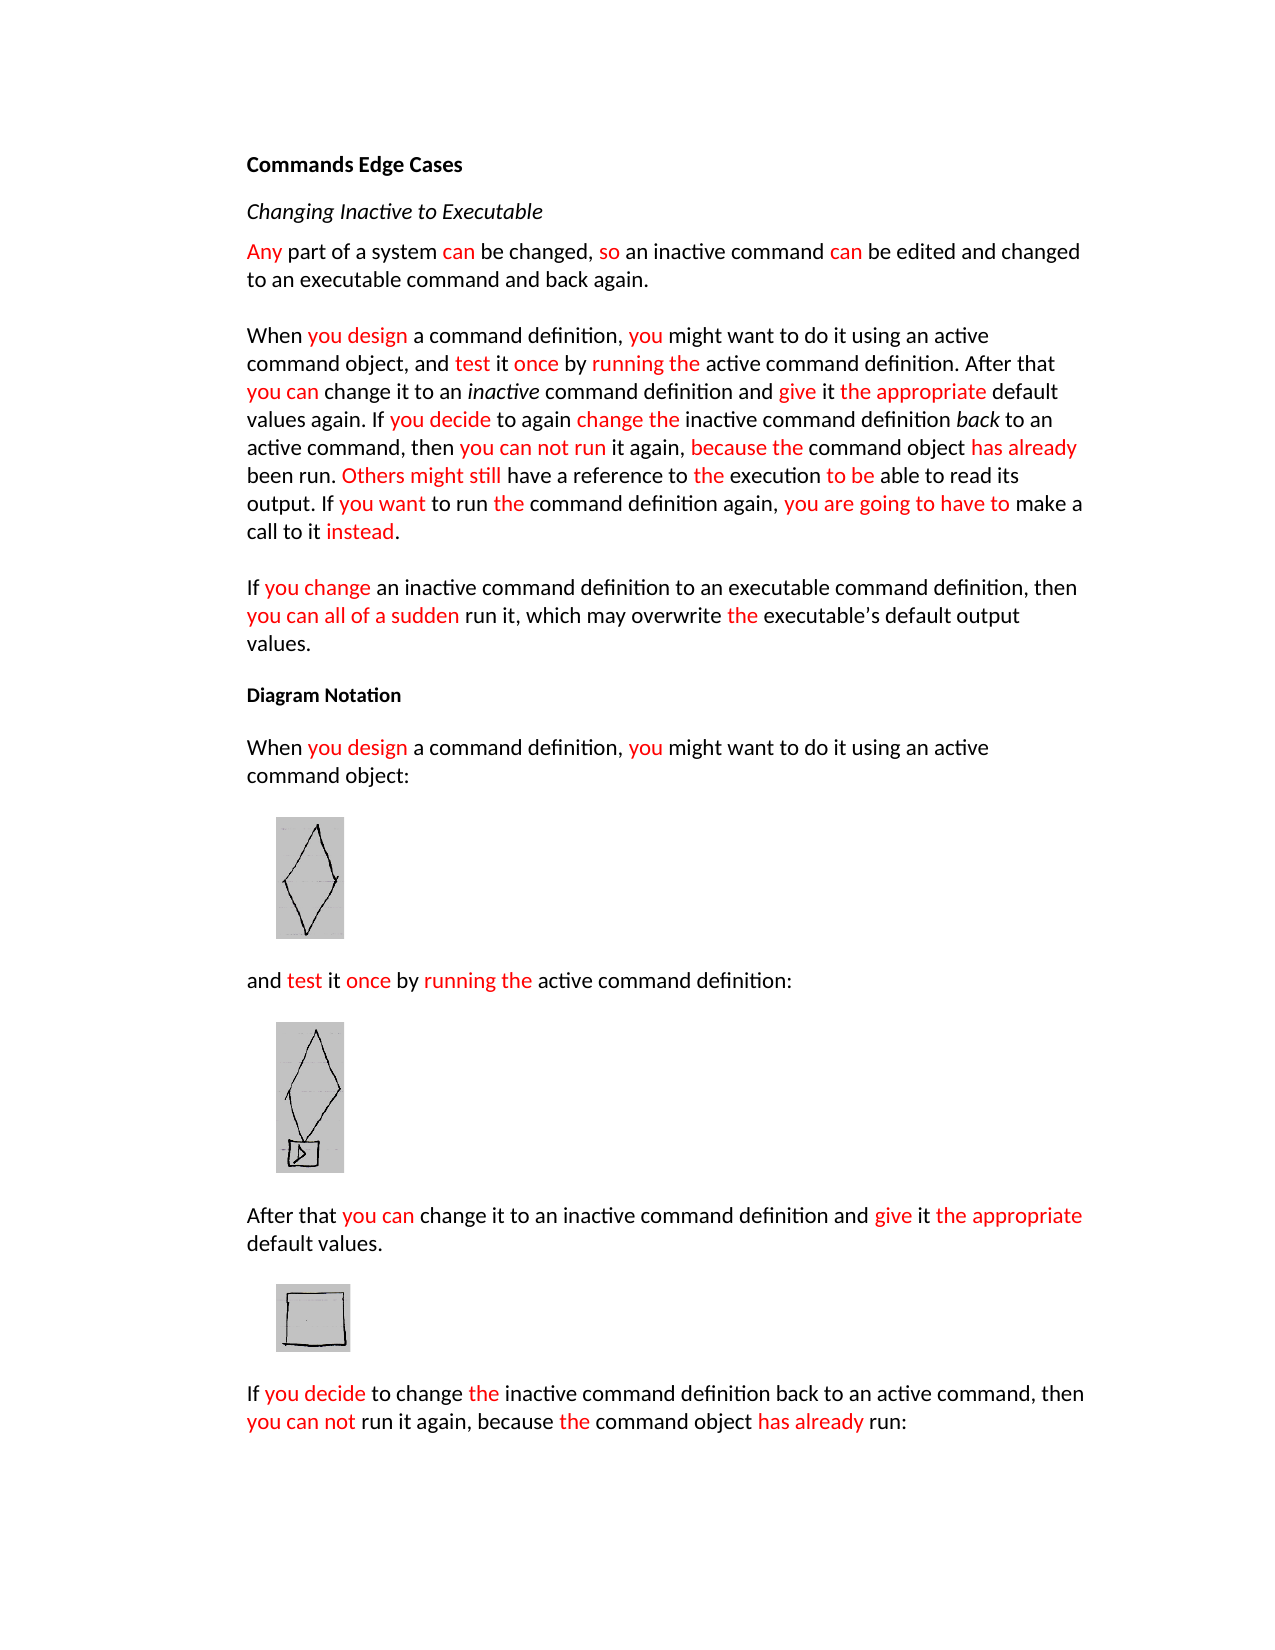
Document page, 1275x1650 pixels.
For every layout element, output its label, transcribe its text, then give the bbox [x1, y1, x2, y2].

subtitle Diagram Notation [247, 683, 1087, 708]
subtitle Commands Edge Cases [247, 150, 1087, 178]
text and test it once by running the active command definition: [247, 967, 1087, 995]
text When you design a command definition, you might want to do it using an active command object: [247, 733, 1087, 789]
picture [276, 1022, 345, 1173]
picture [276, 817, 345, 939]
text After that you can change it to an inactive command definition and give it the appropriate default values. [247, 1201, 1087, 1257]
text If you decide to change the inactive command definition back to an active command, then you can not run it again, because the command object has already run: [247, 1379, 1087, 1435]
text If you change an inactive command definition to an executable command definition, then you can all of a sudden run it, which may overwrite the executable’s default output values. [247, 573, 1087, 658]
subtitle Changing Inactive to Executable [247, 197, 1087, 225]
text When you design a command definition, you might want to do it using an active command object, and test it once by running the active command definition. After that you can change it to an inactive command definition and give it the appropriate default values again. If you decide to again change the inactive command definition back to an active command, then you can not run it again, because the command object has already been run. Others might still have a reference to the execution to be able to read its output. If you want to run the command definition again, you are going to have to make a call to it instead. [247, 321, 1087, 546]
text Any part of a system can be changed, so an inactive command can be edited and changed to an executable command and back again. [247, 237, 1087, 293]
picture [276, 1284, 351, 1352]
